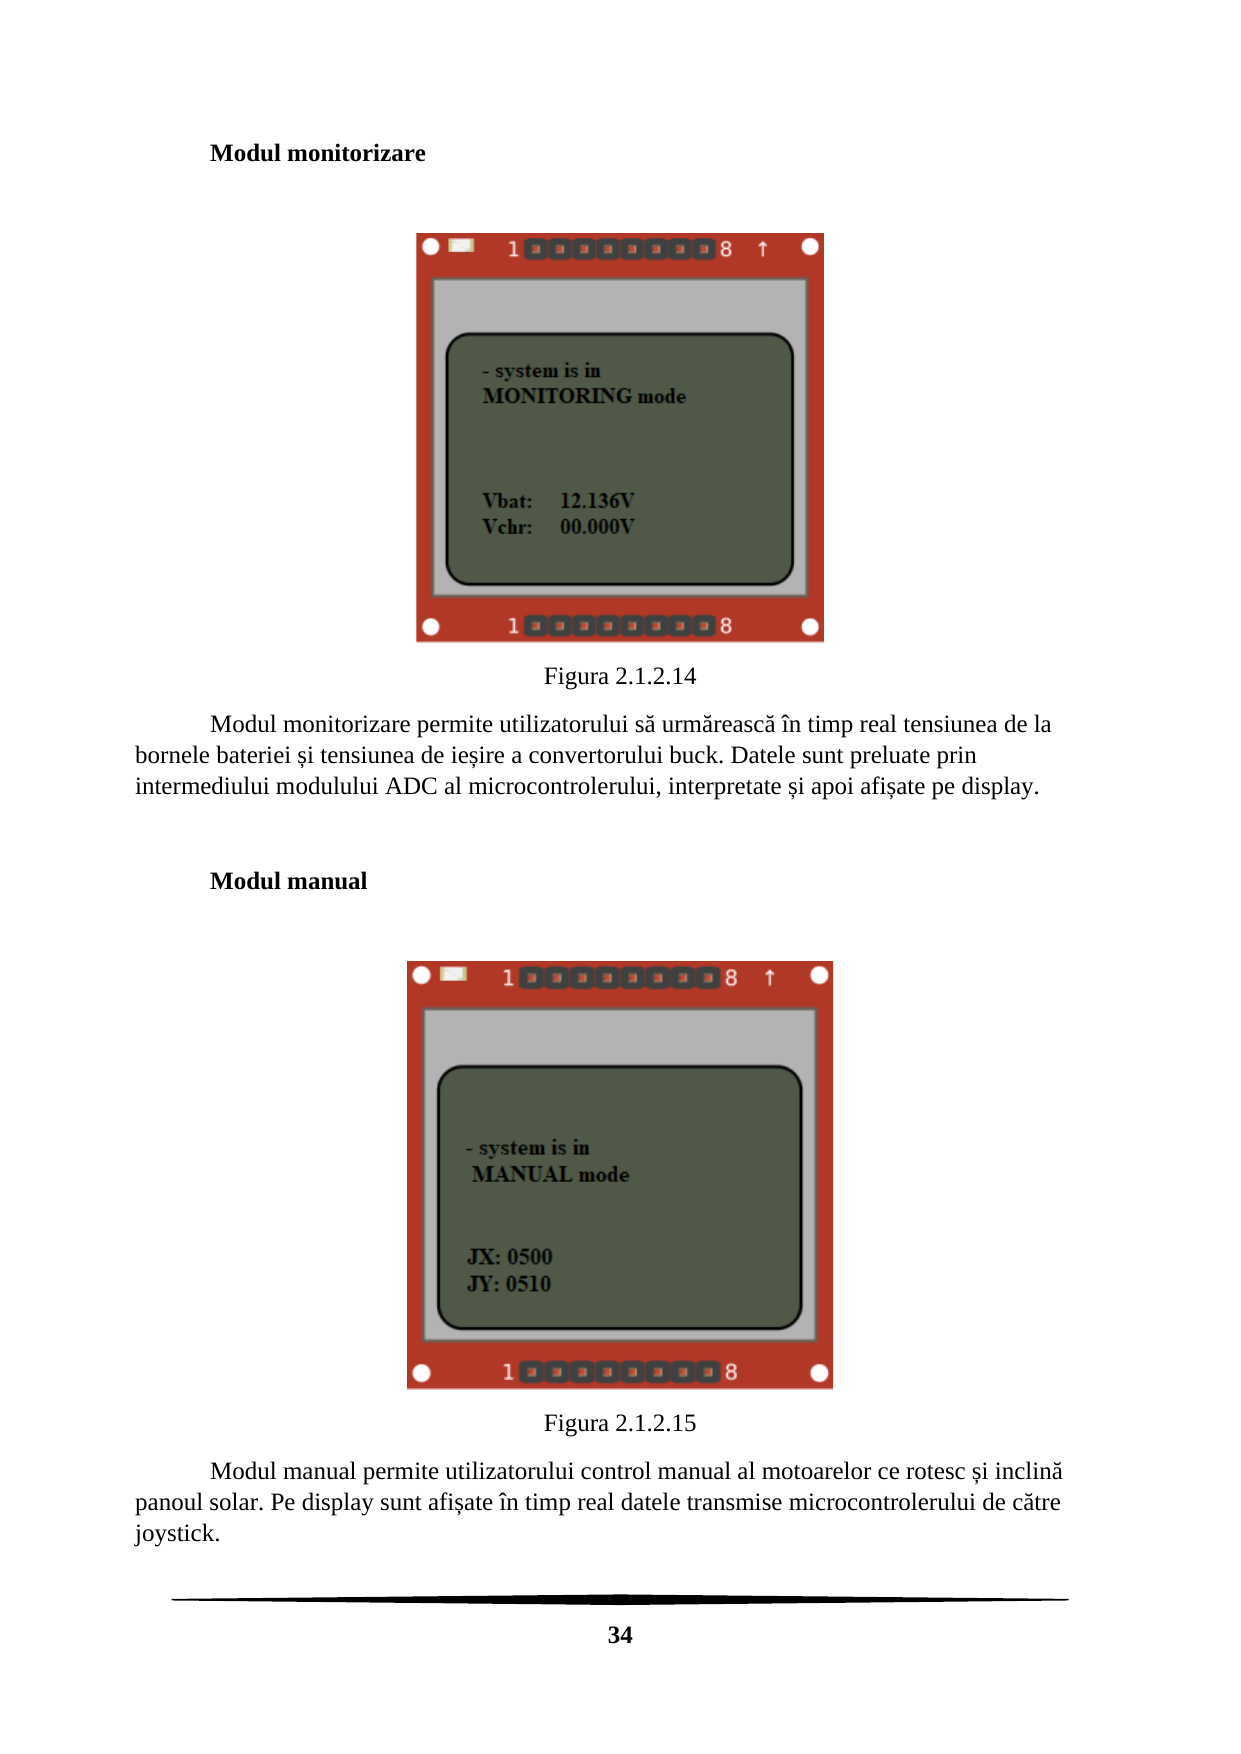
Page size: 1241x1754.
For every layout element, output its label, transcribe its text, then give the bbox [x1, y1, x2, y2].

text Modul manual [135, 866, 1105, 895]
picture [407, 961, 834, 1390]
text Figura 2.1.2.15 [135, 1408, 1105, 1437]
picture [416, 233, 824, 643]
text Figura 2.1.2.14 [135, 661, 1105, 690]
text Modul monitorizare permite utilizatorului să urmărească în timp real tensiunea de la bornele bateriei și tensiunea de ieșire a convertorului buck. Datele sunt preluate prin intermediului modulului ADC al microcontrolerului, interpretate și apoi afișate pe display. [135, 709, 1105, 800]
text Modul monitorizare [135, 138, 1105, 167]
text Modul manual permite utilizatorului control manual al motoarelor ce rotesc și inclină panoul solar. Pe display sunt afișate în timp real datele transmise microcontrolerului de către joystick. [135, 1456, 1105, 1547]
